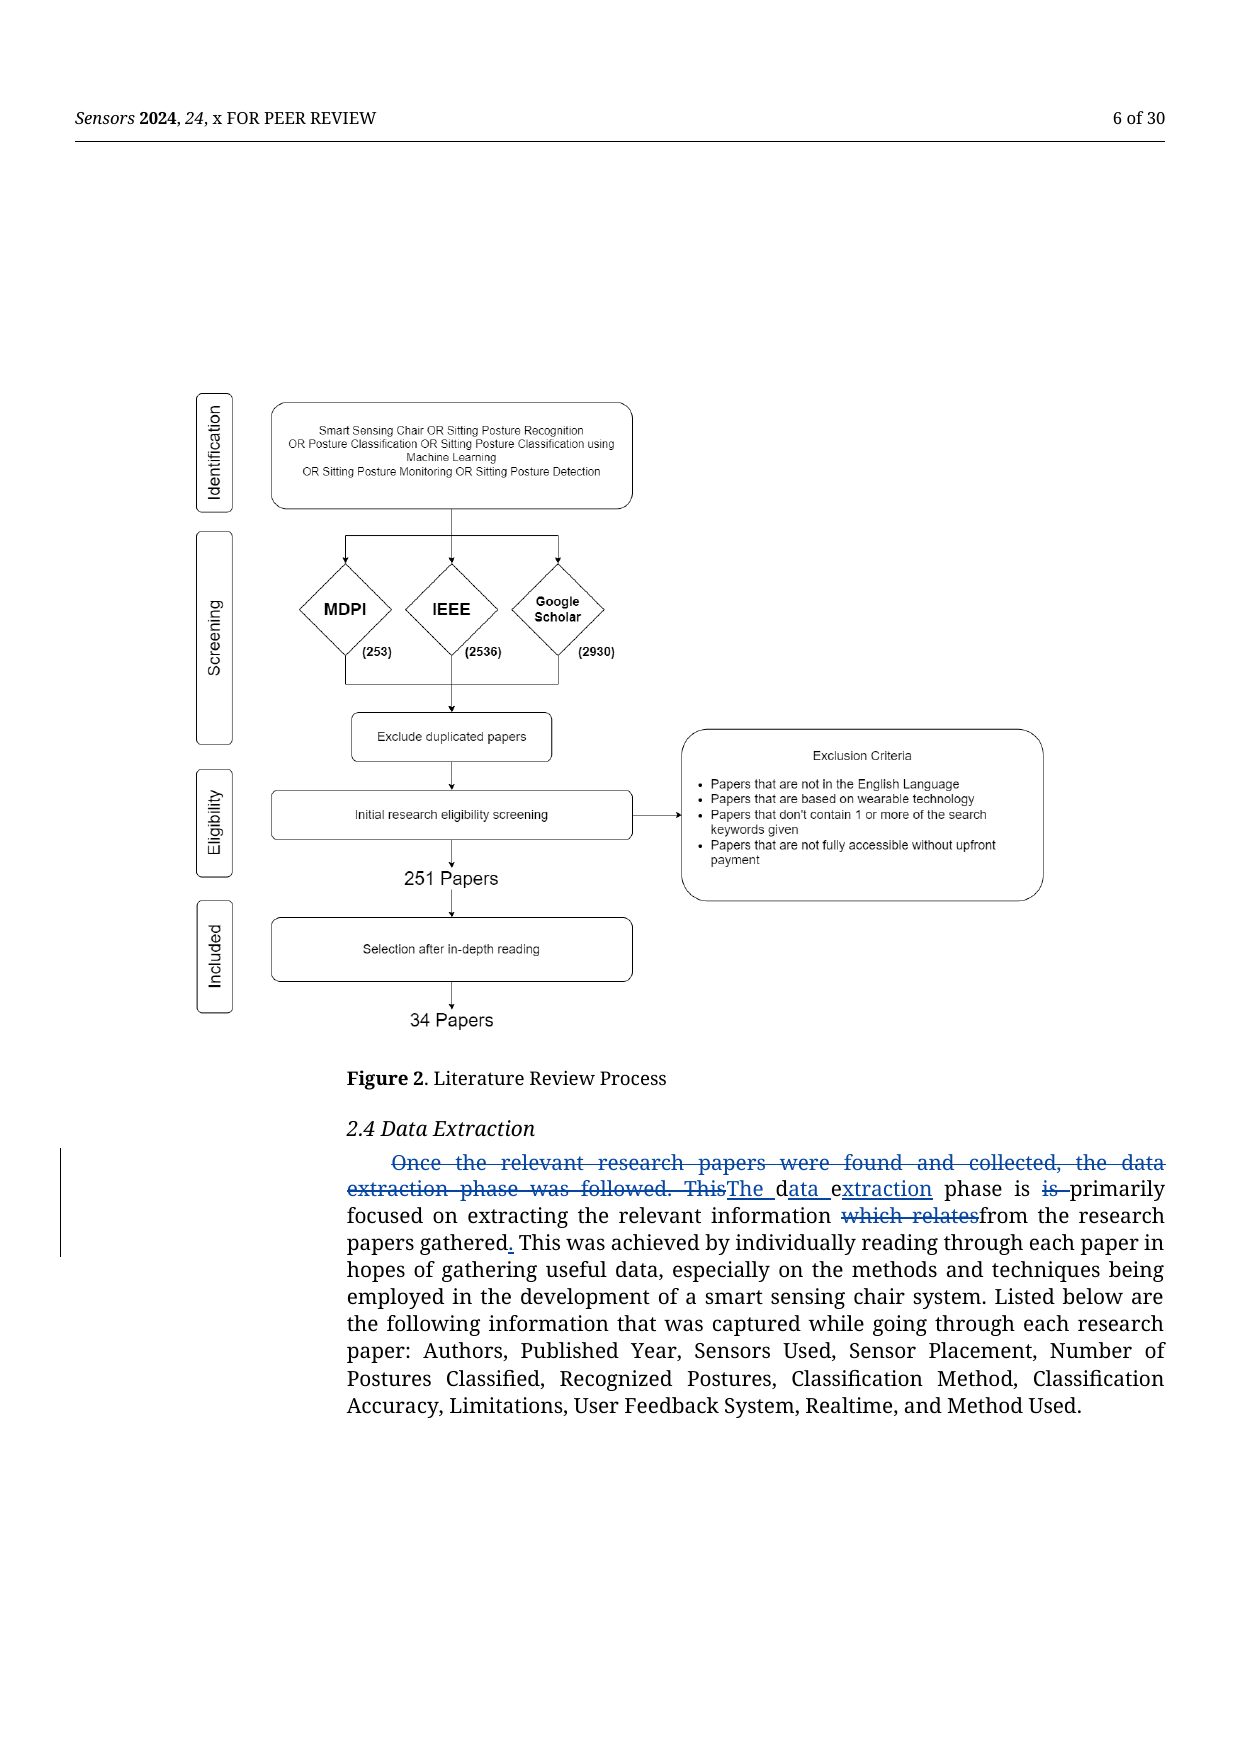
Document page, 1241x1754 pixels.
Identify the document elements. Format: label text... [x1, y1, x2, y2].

text de phase is primarily focused on extracting the relevant information from the research papers gathered This was achieved by individually reading through each paper in hopes of gathering useful data, especially on the methods and techniques being employed in the development of a smart sensing chair system. Listed below are the following information that was captured while going through each research paper: Authors, Published Year, Sensors Used, Sensor Placement, Number of Postures Classified, Recognized Postures, Classification Method, Classification Accuracy, Limitations, User Feedback System, Realtime, and Method Used. [347, 1148, 1165, 1419]
subtitle 2.4 Data Extraction [347, 1115, 1165, 1142]
picture [196, 393, 1044, 1032]
text Figure 2. Literature Review Process [347, 1066, 1165, 1090]
